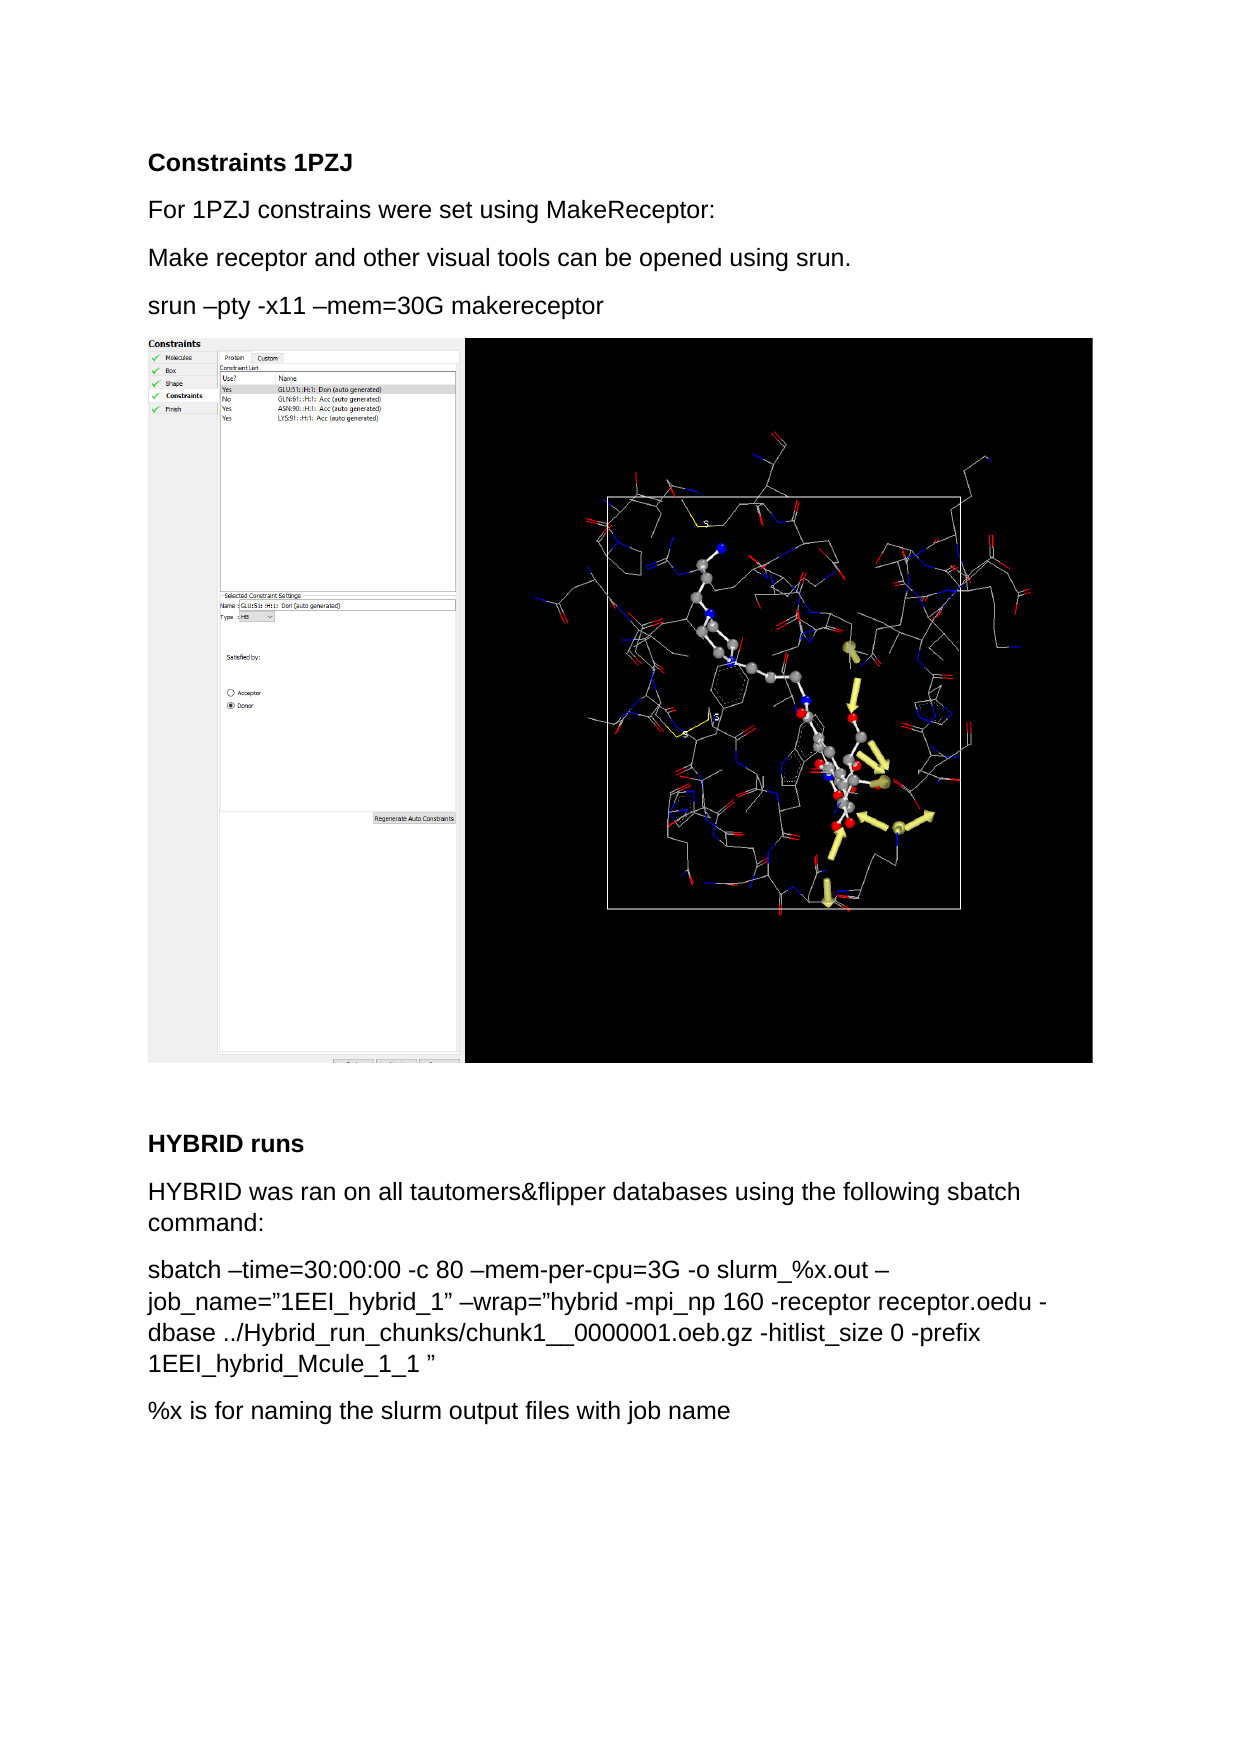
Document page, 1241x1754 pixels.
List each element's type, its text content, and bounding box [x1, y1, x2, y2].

text sbatch –time=30:00:00 -c 80 –mem-per-cpu=3G -o slurm_%x.out –job_name=”1EEI_hybrid_1” –wrap=”hybrid -mpi_np 160 -receptor receptor.oedu -dbase ../Hybrid_run_chunks/chunk1__0000001.oeb.gz -hitlist_size 0 -prefix 1EEI_hybrid_Mcule_1_1 ” [148, 1256, 1093, 1377]
text HYBRID runs [148, 1129, 1093, 1158]
picture [147, 338, 1093, 1063]
text Constraints 1PZJ [148, 148, 1093, 176]
text Make receptor and other visual tools can be opened using srun. [148, 243, 1093, 272]
text HYBRID was ran on all tautomers&flipper databases using the following sbatch command: [148, 1177, 1093, 1237]
text srun –pty -x11 –mem=30G makereceptor [148, 291, 1093, 319]
text %x is for naming the slurm output files with job name [148, 1396, 1093, 1425]
text For 1PZJ constrains were set using MakeReceptor: [148, 195, 1093, 224]
